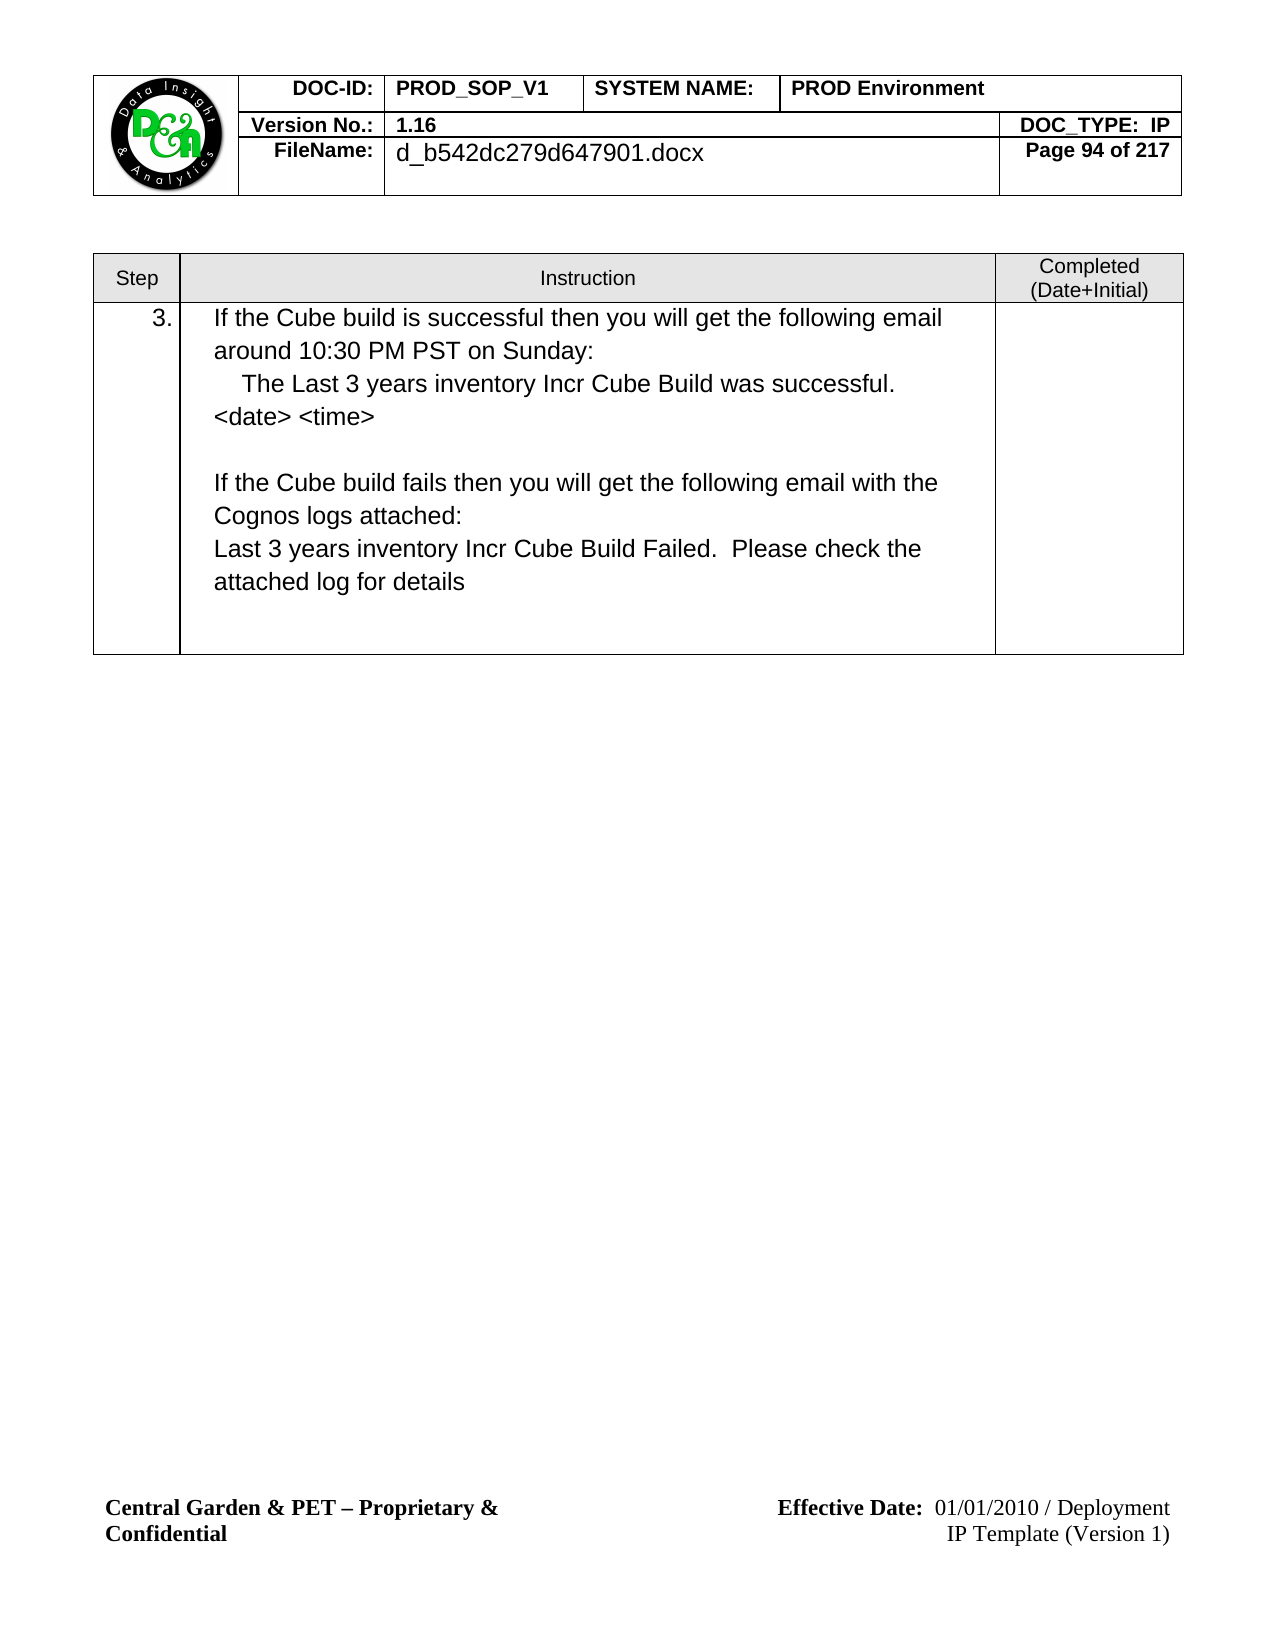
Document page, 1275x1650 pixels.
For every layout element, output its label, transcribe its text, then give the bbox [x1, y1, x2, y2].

table_header Instruction [181, 254, 995, 302]
picture [108, 76, 227, 195]
table_cell If the Cube build is successful then you will get the following email around 10:30 PM PST on Sunday: The Last 3 years inventory Incr Cube Build was successful. <date> <time> If the Cube build fails then you will get the following email with the Cognos logs attached: Last 3 years inventory Incr Cube Build Failed. Please check the attached log for details [181, 303, 995, 654]
table_header Completed (Date+Initial) [996, 254, 1183, 302]
table_cell [996, 303, 1183, 654]
table_header Step [94, 254, 179, 302]
table_cell [94, 303, 179, 654]
